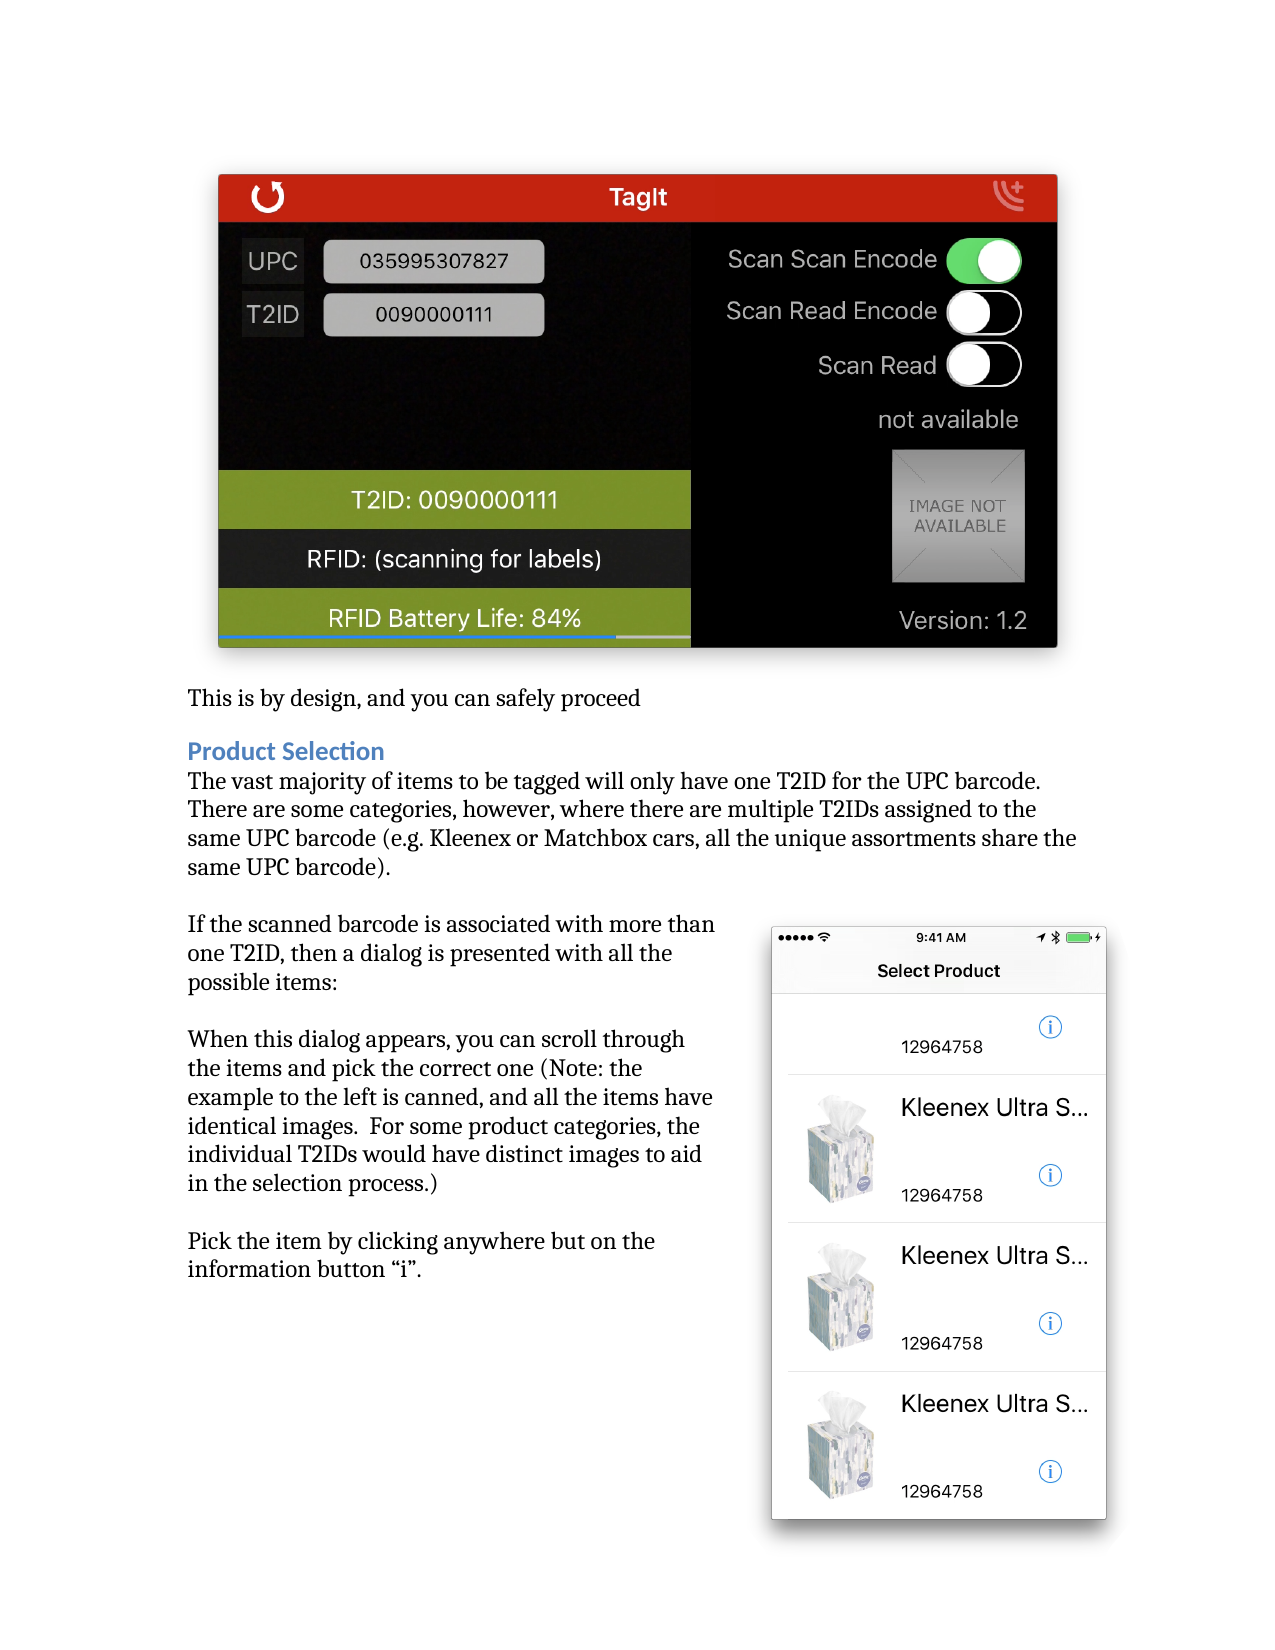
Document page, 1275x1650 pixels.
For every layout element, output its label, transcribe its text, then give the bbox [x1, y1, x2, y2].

picture [187, 150, 1088, 684]
text When this dialog appears, you can scroll through the items and pick the correct one (Note: the example to the left is canned, and all the items have identical images. For some product categories, the individual T2IDs would have distinct images to aid in the selection process.) [187, 1025, 742, 1198]
text This is by design, and you can safely proceed [187, 684, 1087, 713]
subtitle Product Selection [187, 734, 1087, 767]
text If the scanned barcode is associated with more than one T2ID, then a dialog is presented with all the possible items: [187, 910, 1087, 997]
text Pick the item by clicking anywhere but on the information button “i”. [187, 1227, 742, 1284]
text The vast majority of items to be tagged will only have one T2ID for the UPC barcode. There are some categories, however, where there are multiple T2IDs assigned to the same UPC barcode (e.g. Kleenex or Matchbox cars, all the unique assortments share the same UPC barcode). [187, 767, 1087, 882]
picture [742, 911, 1130, 1557]
